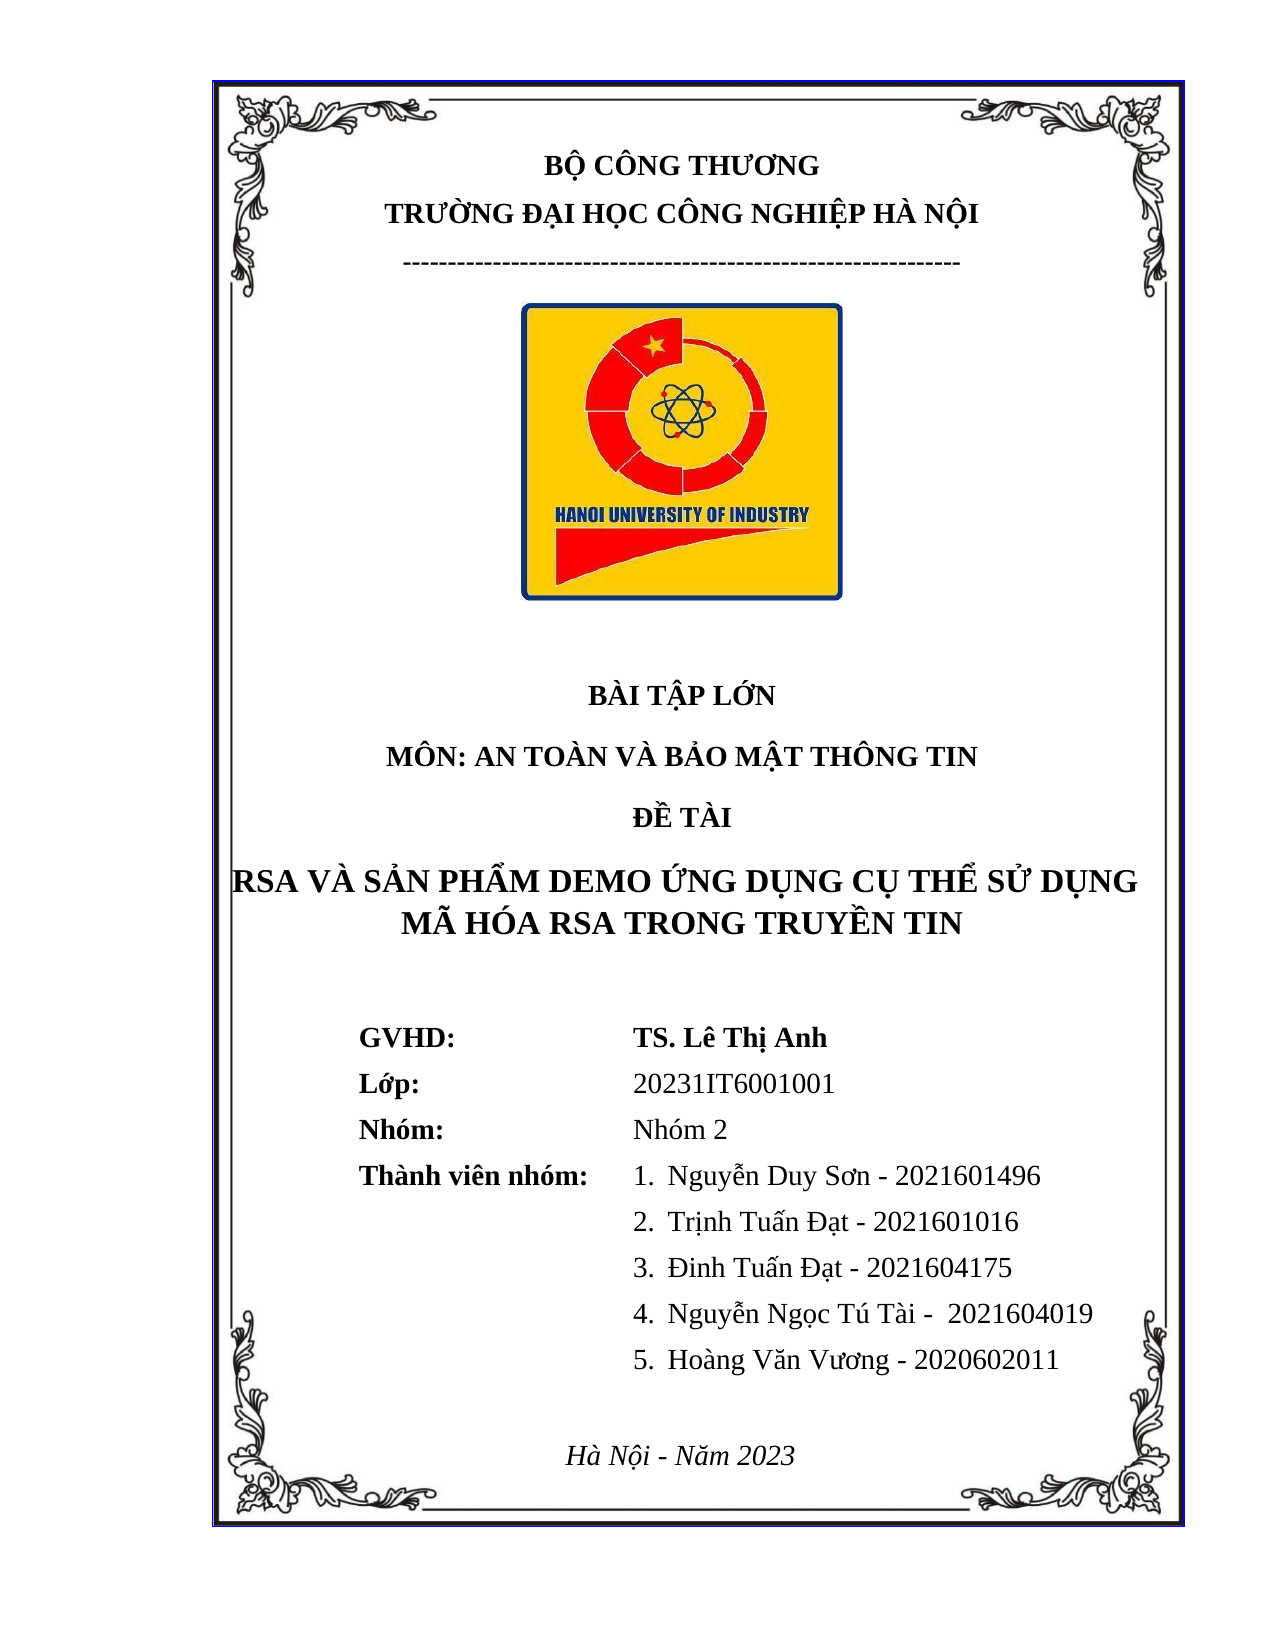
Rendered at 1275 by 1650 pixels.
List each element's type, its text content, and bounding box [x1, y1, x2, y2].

text Hà Nội - Năm 2023 [207, 1438, 1157, 1472]
text ĐỀ TÀI [207, 801, 1157, 834]
table_cell Nhóm 2 [622, 1112, 1126, 1158]
text -------------------------------------------------------------- [207, 245, 1157, 276]
text TRƯỜNG ĐẠI HỌC CÔNG NGHIỆP HÀ NỘI [207, 196, 1157, 230]
text BỘ CÔNG THƯƠNG [207, 148, 1157, 181]
table_header TS. Lê Thị Anh 20231IT6001001 [622, 1020, 1126, 1112]
table_header GVHD: Lớp: [238, 1020, 622, 1112]
table_cell Thành viên nhóm: [238, 1158, 622, 1388]
text BÀI TẬP LỚN [207, 678, 1157, 712]
picture [213, 82, 1183, 1526]
text MÔN: AN TOÀN VÀ BẢO MẬT THÔNG TIN [207, 739, 1157, 773]
table_cell Nguyễn Duy Sơn - 2021601496 Trịnh Tuấn Đạt - 2021601016 Đinh Tuấn Đạt - 2021604175 Nguyễn Ngọc Tú Tài - 2021604019 Hoàng Văn Vương - 2020602011 [622, 1158, 1126, 1388]
table_cell Nhóm: [238, 1112, 622, 1158]
text RSA VÀ SẢN PHẨM DEMO ỨNG DỤNG CỤ THỂ SỬ DỤNG MÃ HÓA RSA TRONG TRUYỀN TIN [207, 862, 1157, 941]
